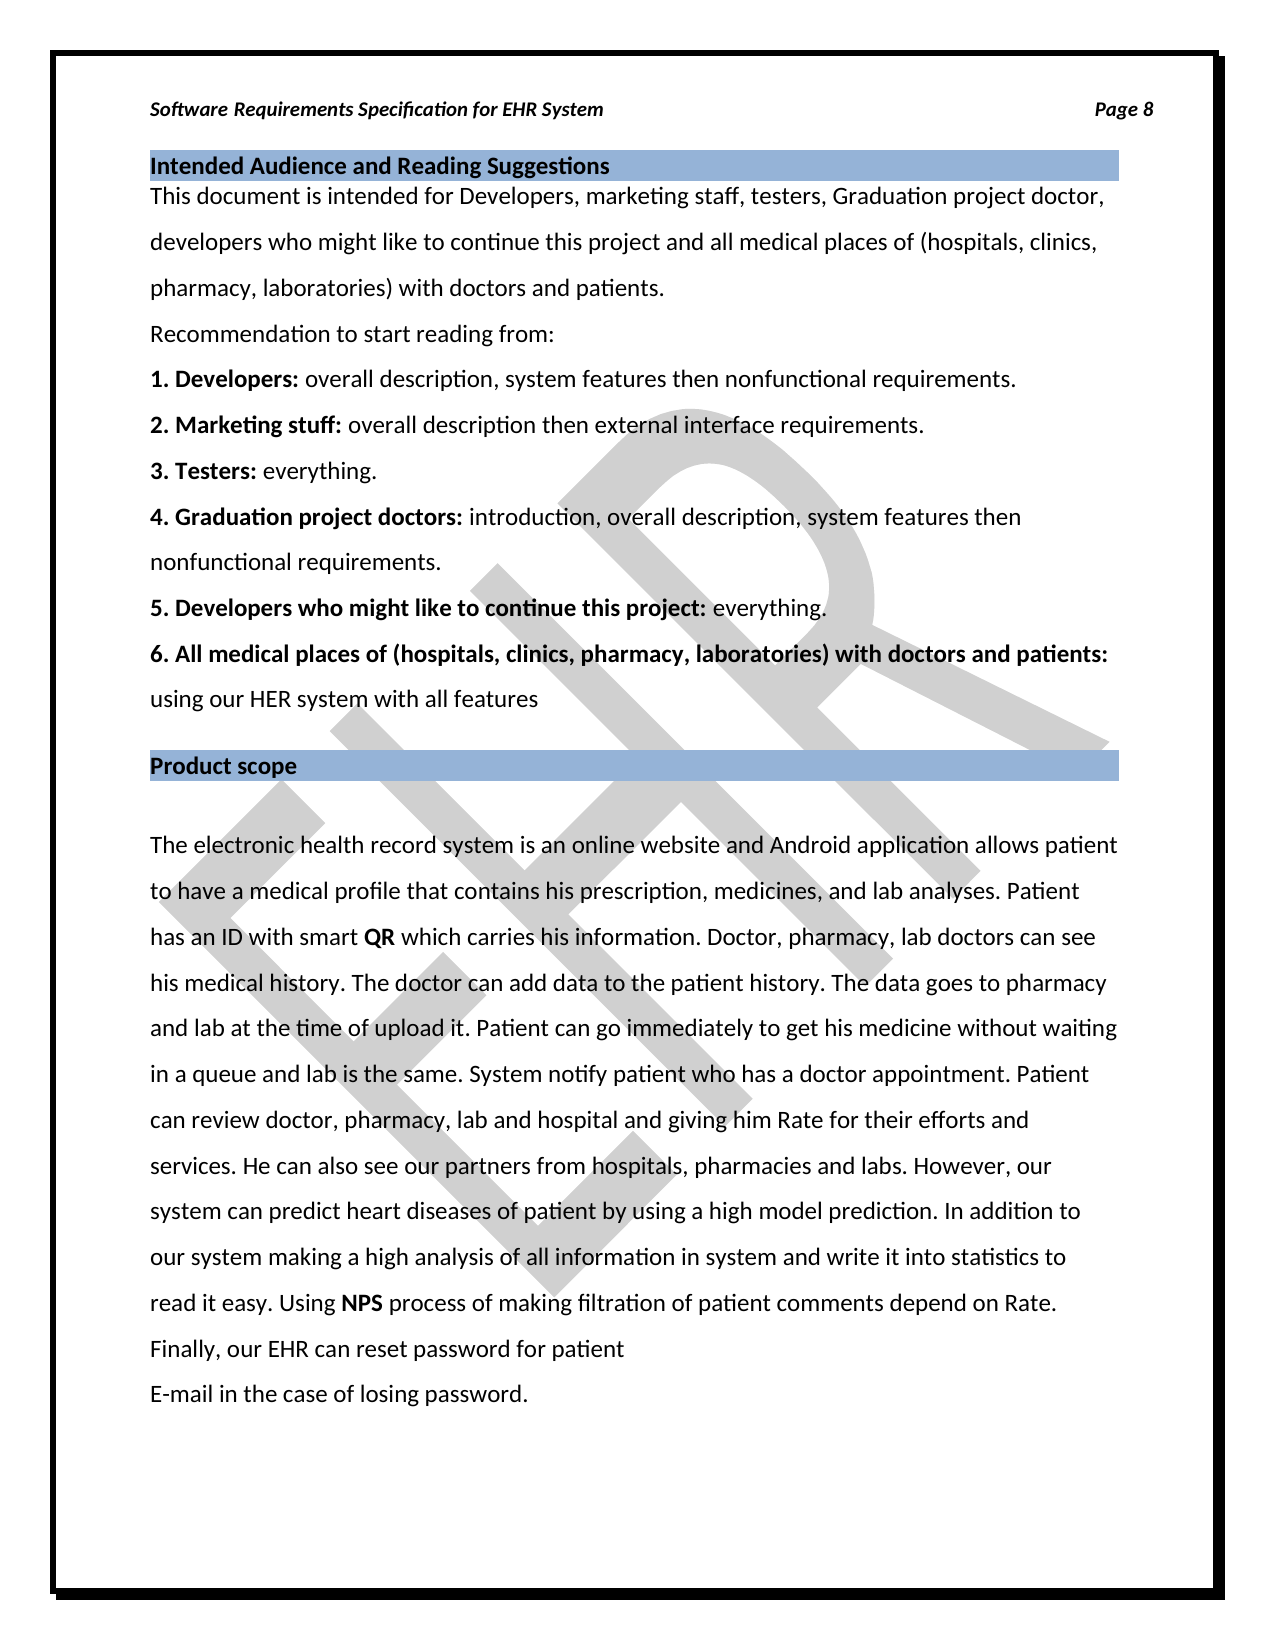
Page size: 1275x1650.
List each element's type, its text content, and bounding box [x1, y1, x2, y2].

list Recommendation to start reading from: [150, 318, 1119, 348]
list The electronic health record system is an online website and Android application allows patient to have a medical profile that contains his prescription, medicines, and lab analyses. Patient has an ID with smart QR which carries his information. Doctor, pharmacy, lab doctors can see his medical history. The doctor can add data to the patient history. The data goes to pharmacy and lab at the time of upload it. Patient can go immediately to get his medicine without waiting in a queue and lab is the same. System notify patient who has a doctor appointment. Patient can review doctor, pharmacy, lab and hospital and giving him Rate for their efforts and services. He can also see our partners from hospitals, pharmacies and labs. However, our system can predict heart diseases of patient by using a high model prediction. In addition to our system making a high analysis of all information in system and write it into statistics to read it easy. Using NPS process of making filtration of patient comments depend on Rate. Finally, our EHR can reset password for patient [150, 830, 1119, 1363]
list E-mail in the case of losing password. [150, 1378, 1119, 1409]
list This document is intended for Developers, marketing staff, testers, Graduation project doctor, developers who might like to continue this project and all medical places of (hospitals, clinics, pharmacy, laboratories) with doctors and patients. [150, 181, 1119, 302]
list 3. Testers: everything. [150, 455, 1119, 485]
list 4. Graduation project doctors: introduction, overall description, system features then nonfunctional requirements. [150, 501, 1119, 577]
list 5. Developers who might like to continue this project: everything. [150, 592, 1119, 623]
subtitle Intended Audience and Reading Suggestions [150, 150, 1119, 181]
list 1. Developers: overall description, system features then nonfunctional requirements. [150, 363, 1119, 394]
list 2. Marketing stuff: overall description then external interface requirements. [150, 409, 1119, 440]
list 6. All medical places of (hospitals, clinics, pharmacy, laboratories) with doctors and patients: using our HER system with all features [150, 638, 1119, 714]
subtitle Product scope [150, 750, 1119, 781]
